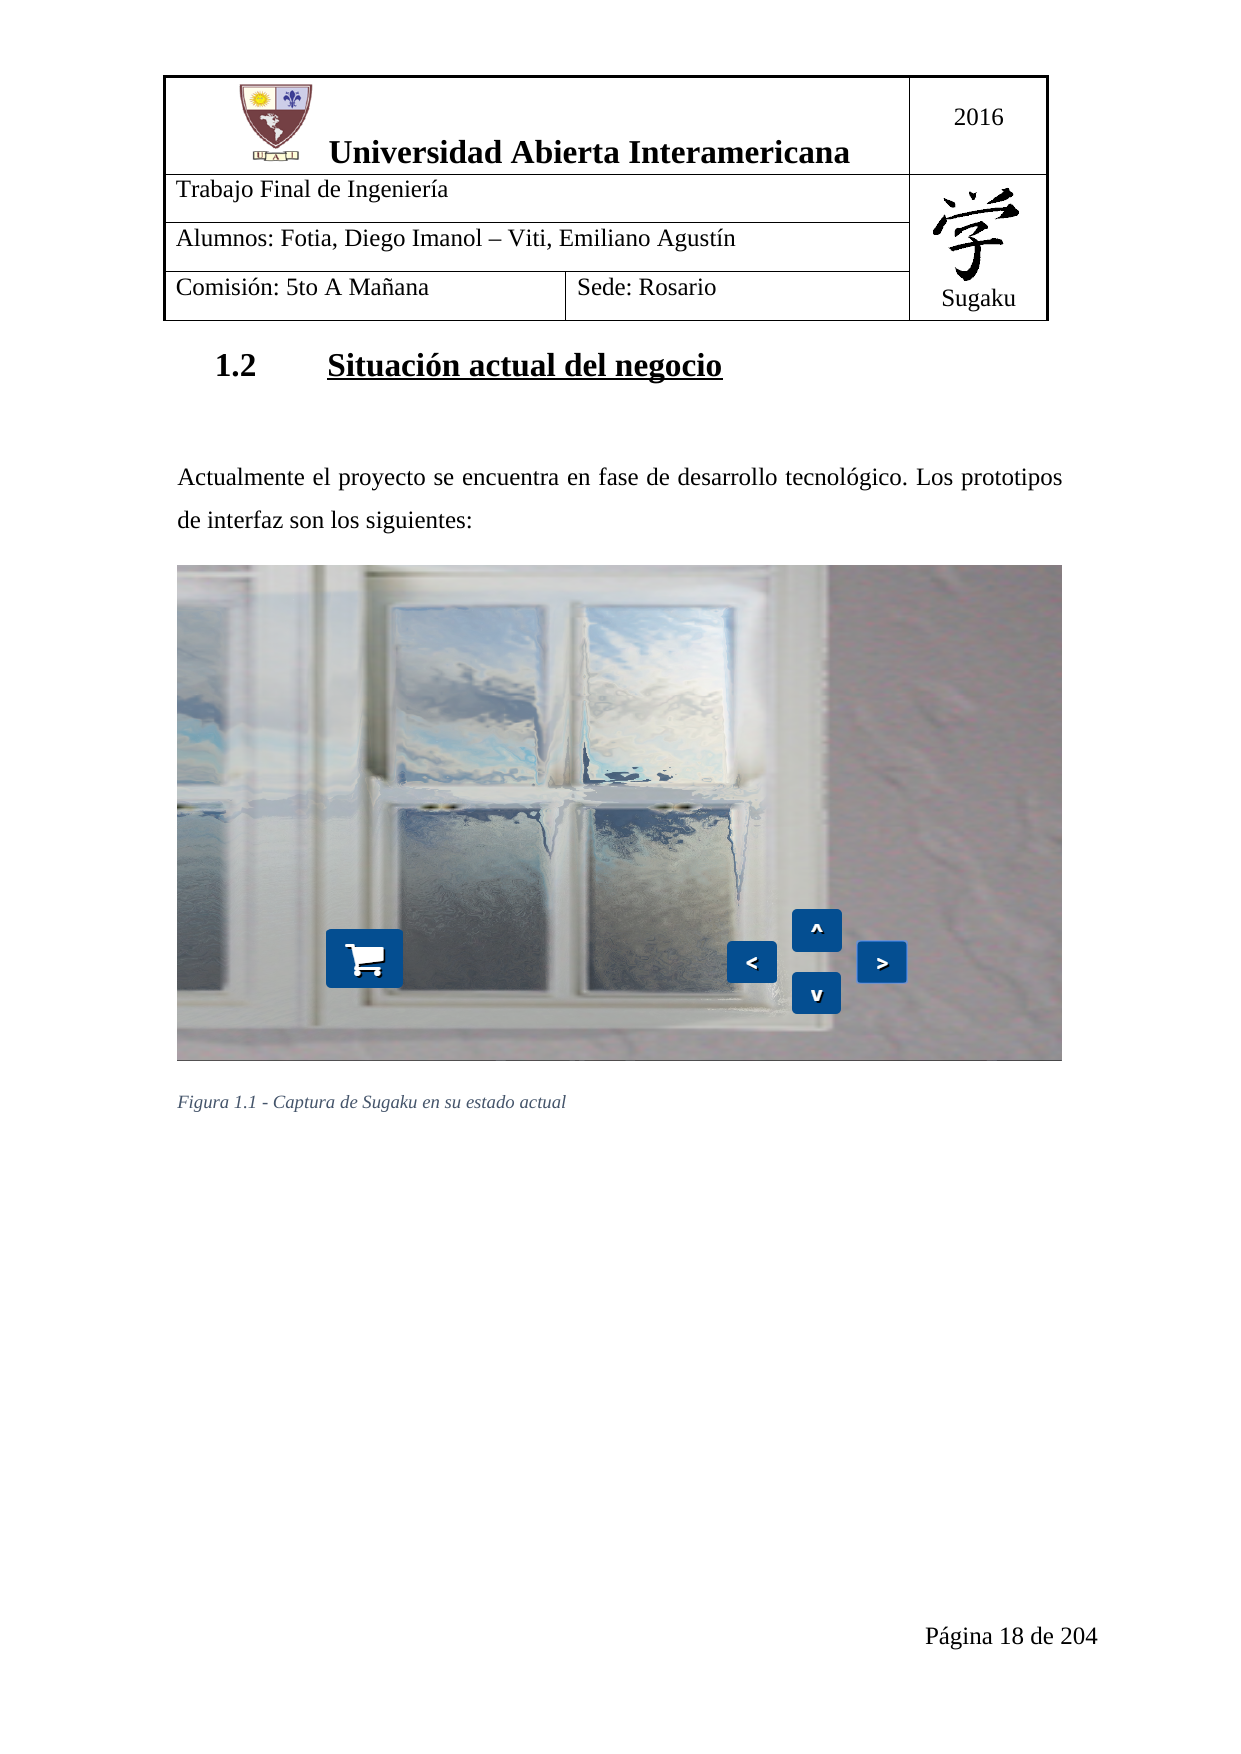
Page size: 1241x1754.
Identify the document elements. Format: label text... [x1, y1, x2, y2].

picture [177, 565, 1062, 1061]
text Actualmente el proyecto se encuentra en fase de desarrollo tecnológico. Los prototipos de interfaz son los siguientes: [177, 462, 1063, 534]
picture [223, 78, 329, 164]
picture [927, 181, 1030, 284]
subtitle Situación actual del negocio [214, 345, 1063, 383]
text Figura 1.1 - Captura de Sugaku en su estado actual [177, 1091, 1063, 1113]
